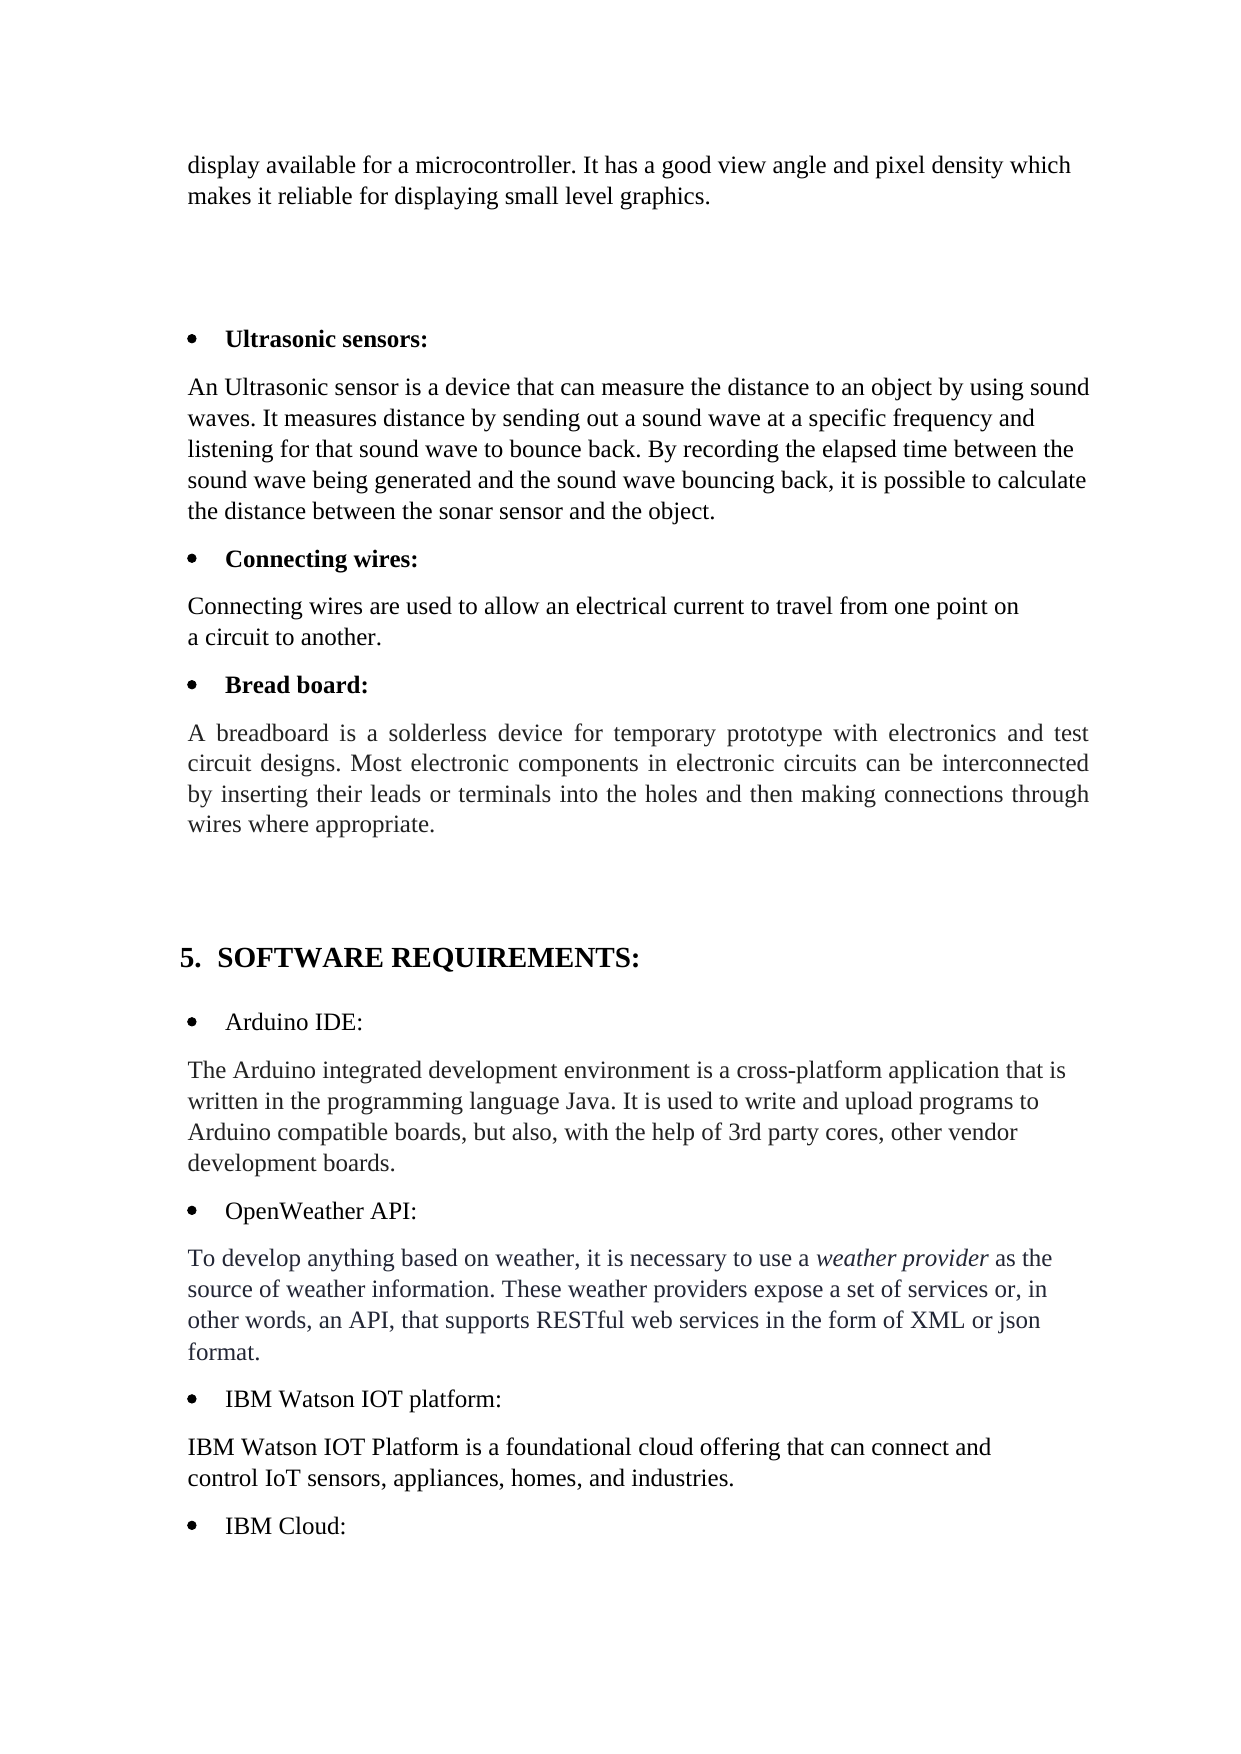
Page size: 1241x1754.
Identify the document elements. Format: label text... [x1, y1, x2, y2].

text To develop anything based on weather, it is necessary to use a weather provider as the source of weather information. These weather providers expose a set of services or, in other words, an API, that supports RESTful web services in the form of XML or json format. [187, 1243, 1090, 1365]
text IBM Watson IOT Platform is a foundational cloud offering that can connect and control IoT sensors, appliances, homes, and industries. [187, 1432, 1090, 1492]
list Arduino IDE: [187, 1007, 1090, 1036]
text The Arduino integrated development environment is a cross-platform application that is written in the programming language Java. It is used to write and upload programs to Arduino compatible boards, but also, with the help of 3rd party cores, other vendor development boards. [187, 1055, 1090, 1177]
text A breadboard is a solderless device for temporary prototype with electronics and test circuit designs. Most electronic components in electronic circuits can be interconnected by inserting their leads or terminals into the holes and then making connections through wires where appropriate. [187, 786, 1090, 838]
text Connecting wires are used to allow an electrical current to travel from one point on a circuit to another. [187, 591, 1090, 651]
list Ultrasonic sensors: [187, 324, 1090, 353]
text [187, 150, 1090, 210]
text An Ultrasonic sensor is a device that can measure the distance to an object by using sound waves. It measures distance by sending out a sound wave at a specific frequency and listening for that sound wave to bounce back. By recording the elapsed time between the sound wave being generated and the sound wave bouncing back, it is possible to calculate the distance between the sonar sensor and the object. [187, 395, 1090, 525]
list IBM Cloud: [187, 1511, 1090, 1539]
list OpenWeather API: [187, 1196, 1090, 1224]
list IBM Watson IOT platform: [187, 1384, 1090, 1413]
list SOFTWARE REQUIREMENTS: [179, 940, 1090, 974]
list Connecting wires: [187, 544, 1090, 572]
list Bread board: [187, 670, 1090, 699]
